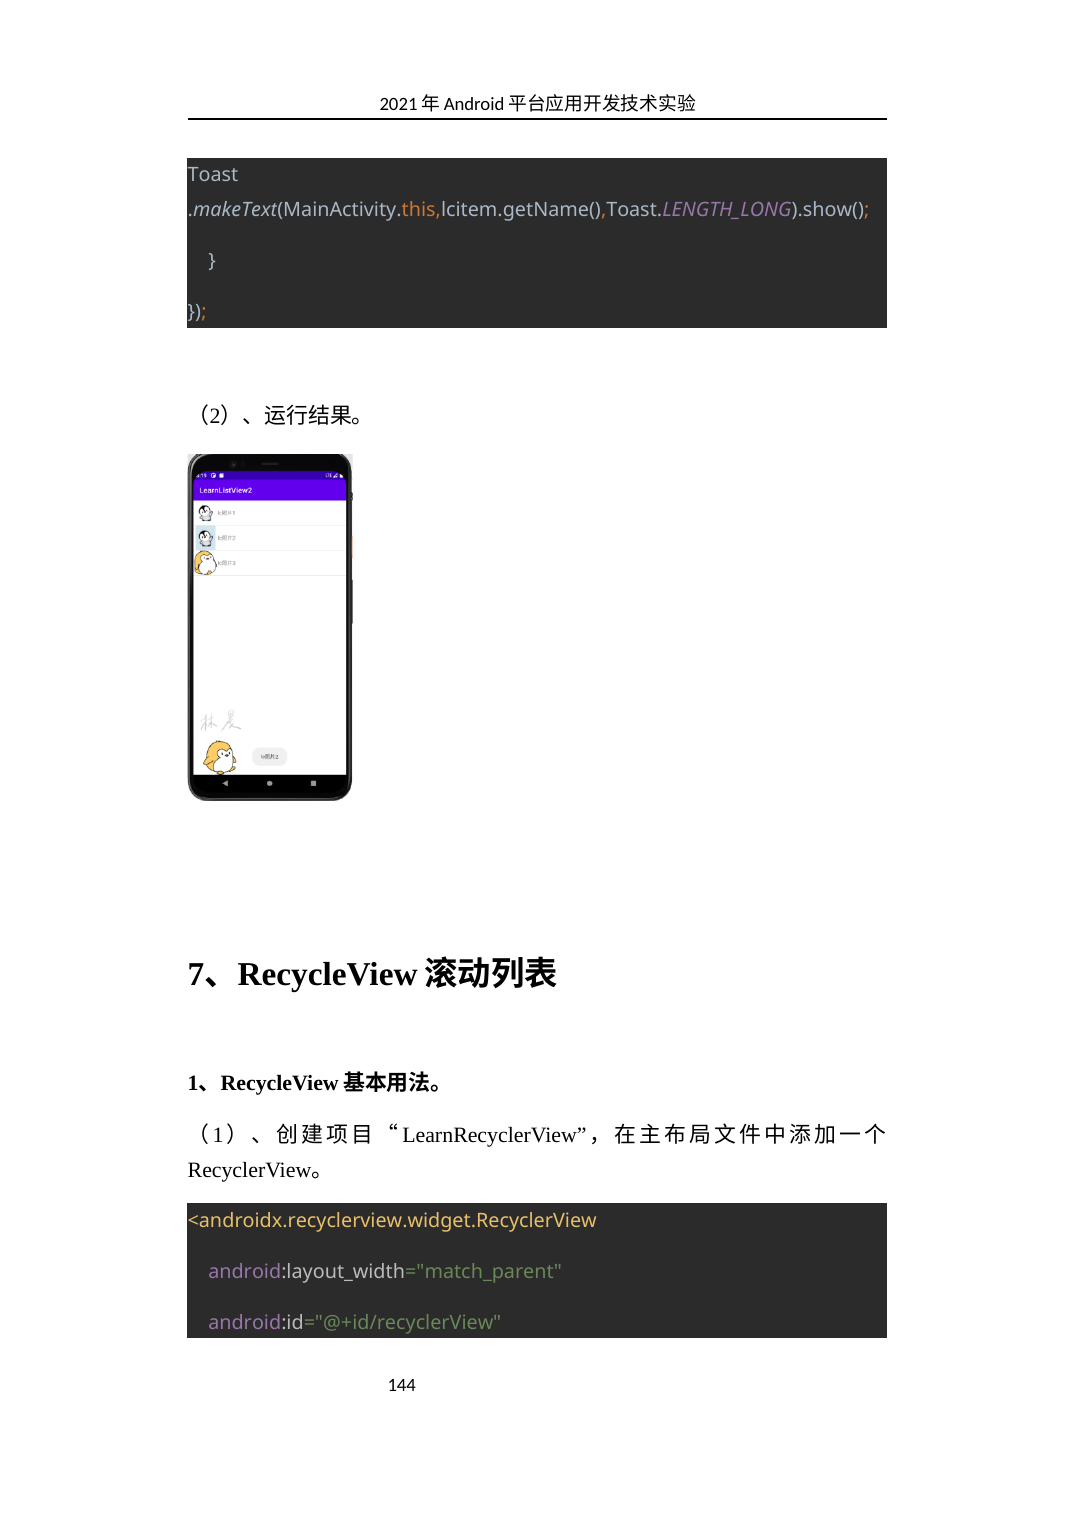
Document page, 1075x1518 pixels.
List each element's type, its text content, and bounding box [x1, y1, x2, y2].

text } [187, 244, 887, 276]
list 、运行结果。 [187, 397, 887, 430]
list 1、RecycleView基本用法。 [187, 1065, 887, 1097]
picture [187, 454, 353, 801]
subtitle RecycleView滚动列表 [187, 938, 887, 1003]
text android:layout_width="match_parent" [187, 1254, 887, 1287]
list （1）、创建项目“LearnRecyclerView”，在主布局文件中添加一个RecyclerView。 [187, 1116, 887, 1184]
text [187, 158, 887, 225]
text android:id="@+id/recyclerView" [187, 1306, 887, 1338]
text <androidx.recyclerview.widget.RecyclerView [187, 1203, 887, 1236]
text }); [187, 295, 887, 328]
